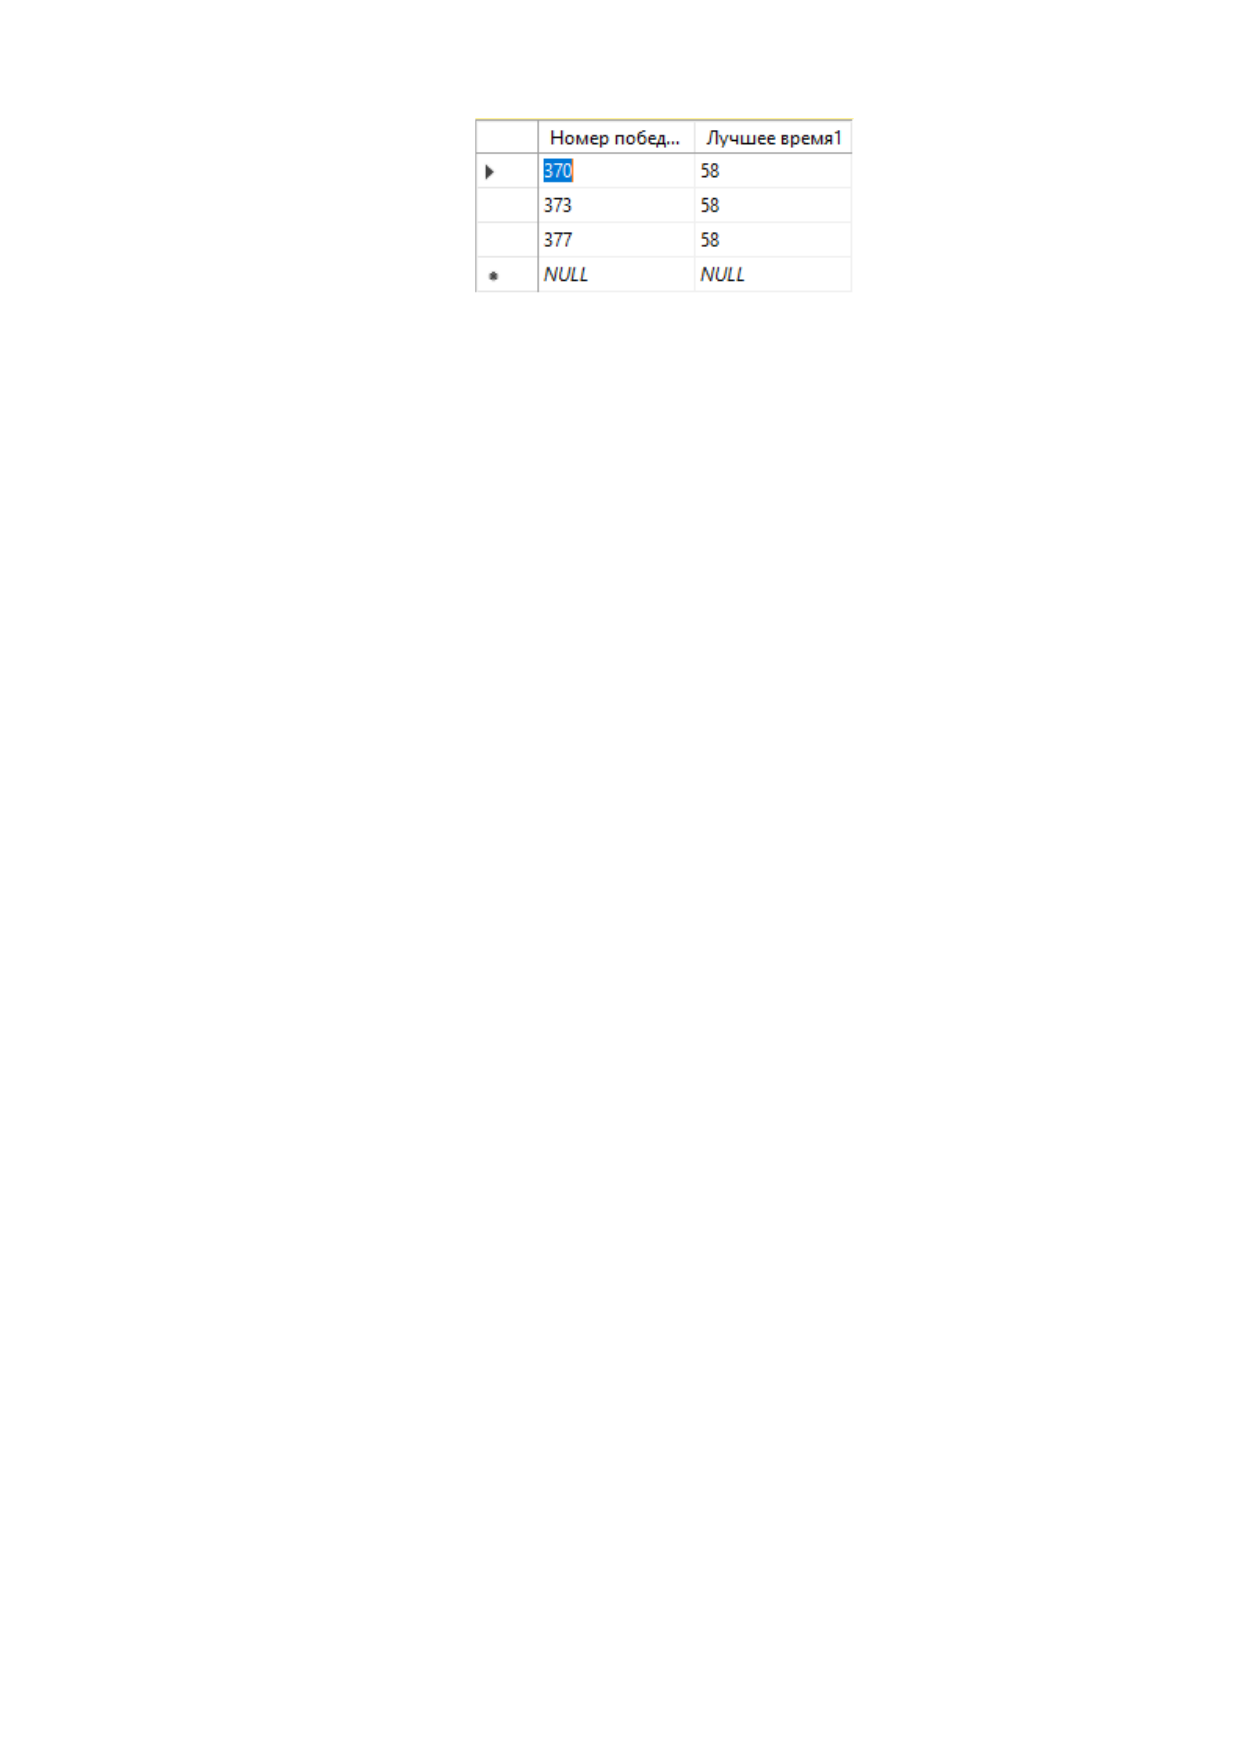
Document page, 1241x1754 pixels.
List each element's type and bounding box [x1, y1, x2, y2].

picture [475, 118, 854, 294]
